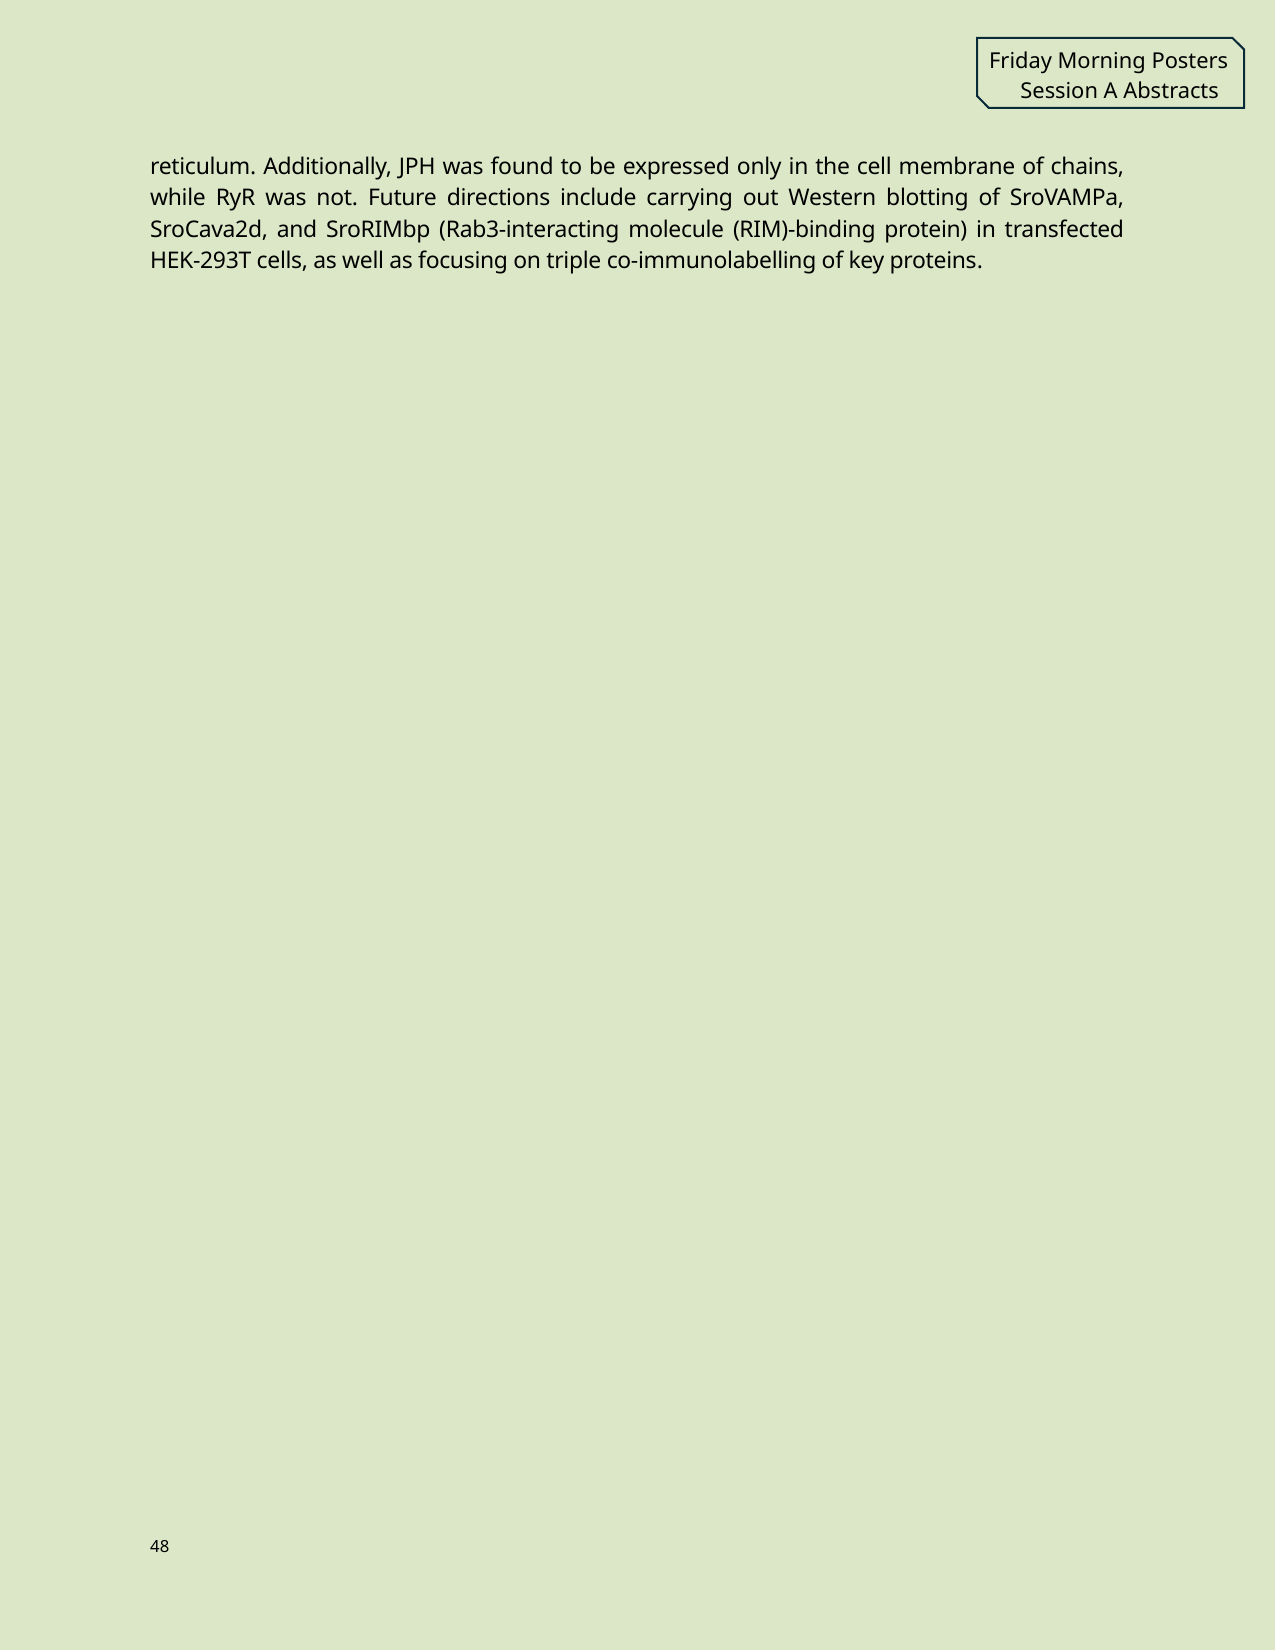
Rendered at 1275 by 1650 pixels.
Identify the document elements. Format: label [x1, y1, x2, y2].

text [150, 150, 1125, 275]
